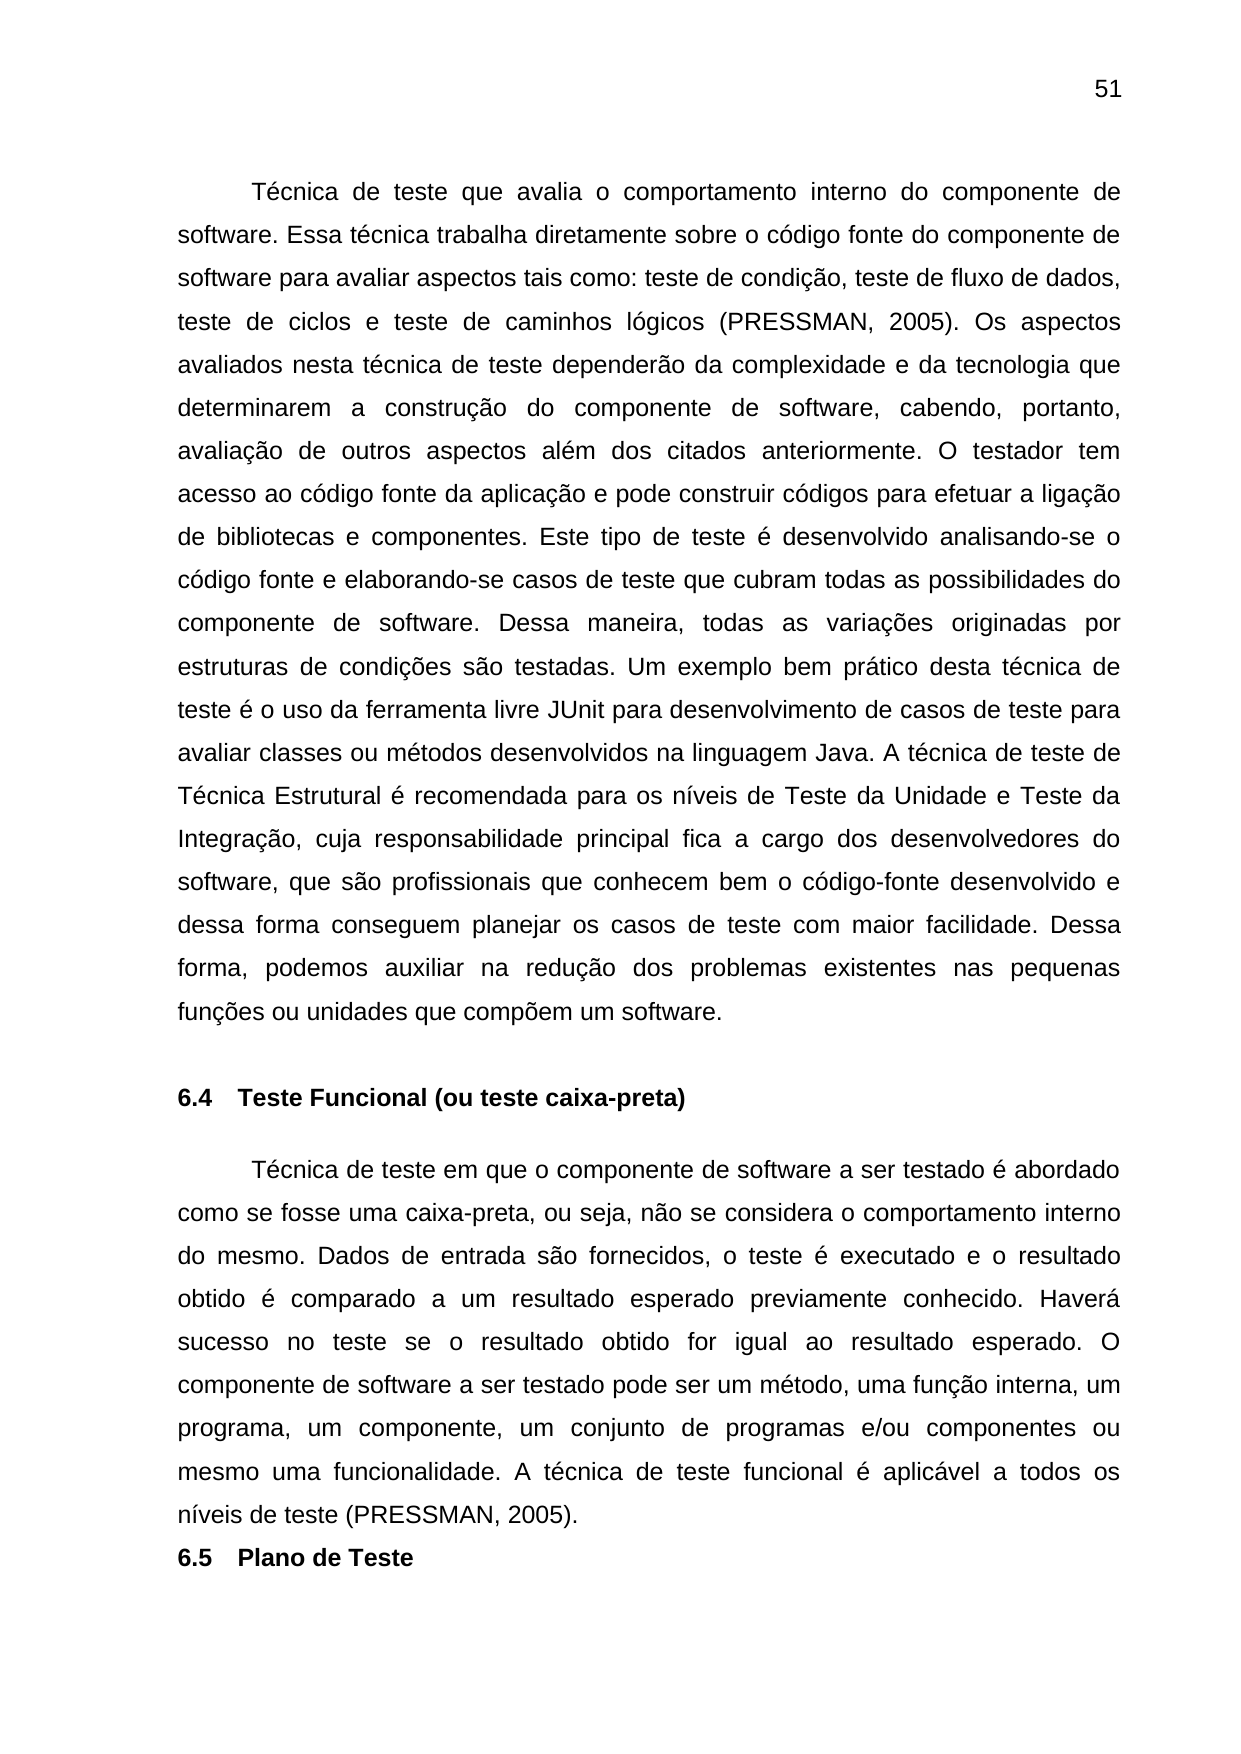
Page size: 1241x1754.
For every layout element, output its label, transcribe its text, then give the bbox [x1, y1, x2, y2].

text Técnica de teste em que o componente de software a ser testado é abordado como se fosse uma caixa-preta, ou seja, não se considera o comportamento interno do mesmo. Dados de entrada são fornecidos, o teste é executado e o resultado obtido é comparado a um resultado esperado previamente conhecido. Haverá sucesso no teste se o resultado obtido for igual ao resultado esperado. O componente de software a ser testado pode ser um método, uma função interna, um programa, um componente, um conjunto de programas e/ou componentes ou mesmo uma funcionalidade. A técnica de teste funcional é aplicável a todos os níveis de teste (PRESSMAN, 2005). [177, 1155, 1122, 1528]
subtitle Teste Funcional (ou teste caixa-preta) [177, 1083, 1122, 1112]
subtitle Plano de Teste [177, 1543, 1122, 1572]
text Técnica de teste que avalia o comportamento interno do componente de software. Essa técnica trabalha diretamente sobre o código fonte do componente de software para avaliar aspectos tais como: teste de condição, teste de fluxo de dados, teste de ciclos e teste de caminhos lógicos (PRESSMAN, 2005). Os aspectos avaliados nesta técnica de teste dependerão da complexidade e da tecnologia que determinarem a construção do componente de software, cabendo, portanto, avaliação de outros aspectos além dos citados anteriormente. O testador tem acesso ao código fonte da aplicação e pode construir códigos para efetuar a ligação de bibliotecas e componentes. Este tipo de teste é desenvolvido analisando-se o código fonte e elaborando-se casos de teste que cubram todas as possibilidades do componente de software. Dessa maneira, todas as variações originadas por estruturas de condições são testadas. Um exemplo bem prático desta técnica de teste é o uso da ferramenta livre JUnit para desenvolvimento de casos de teste para avaliar classes ou métodos desenvolvidos na linguagem Java. A técnica de teste de Técnica Estrutural é recomendada para os níveis de Teste da Unidade e Teste da Integração, cuja responsabilidade principal fica a cargo dos desenvolvedores do software, que são profissionais que conhecem bem o código-fonte desenvolvido e dessa forma conseguem planejar os casos de teste com maior facilidade. Dessa forma, podemos auxiliar na redução dos problemas existentes nas pequenas funções ou unidades que compõem um software. [177, 177, 1122, 1025]
